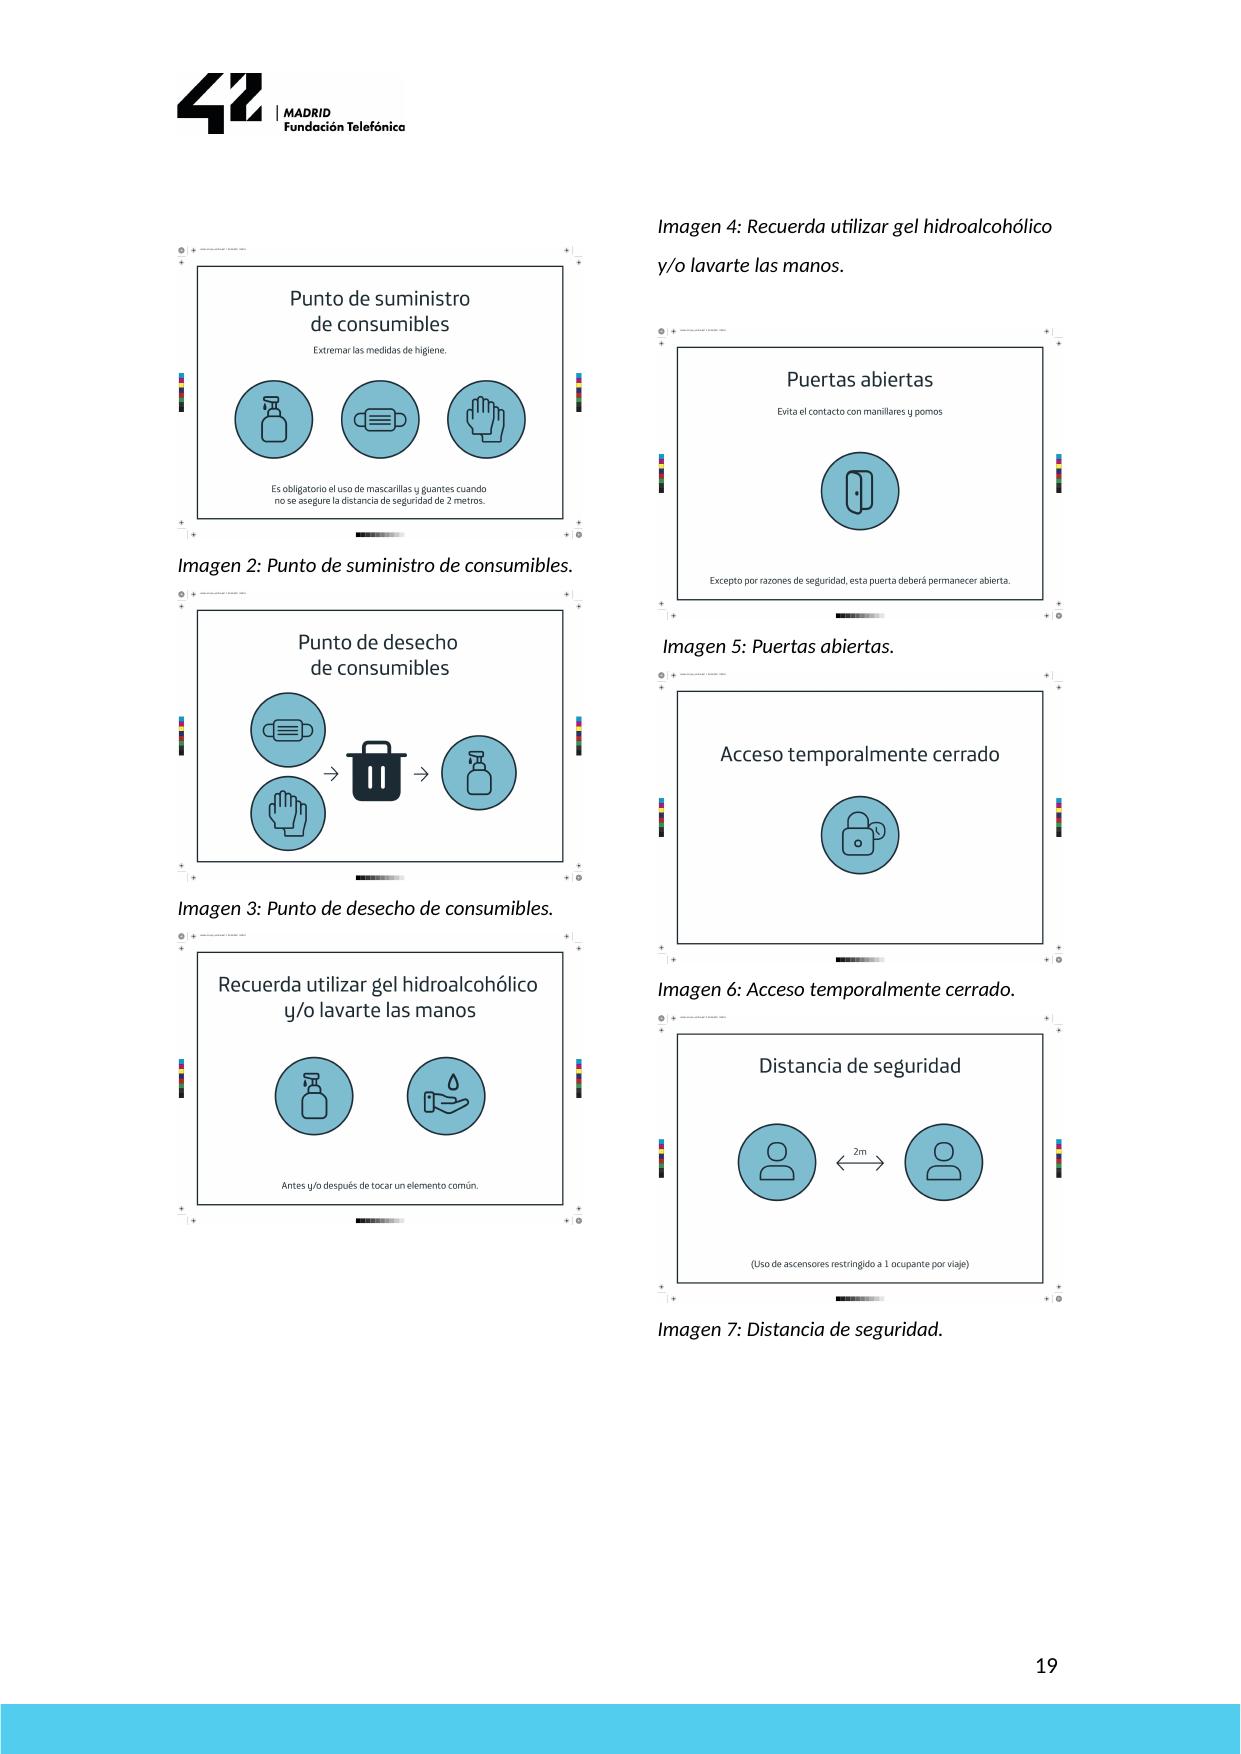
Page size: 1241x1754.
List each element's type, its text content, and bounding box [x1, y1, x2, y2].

text Imagen 5: Puertas abiertas. [657, 634, 1063, 659]
text Imagen 3: Punto de desecho de consumibles. [177, 882, 582, 920]
text Imagen 6: Acceso temporalmente cerrado. [657, 964, 1063, 1002]
picture [177, 73, 405, 134]
text Imagen 7: Distancia de seguridad. [657, 1316, 1063, 1342]
picture [657, 328, 1063, 620]
text Imagen 2: Punto de suministro de consumibles. [177, 552, 582, 578]
picture [657, 1014, 1063, 1303]
picture [177, 932, 583, 1225]
text Imagen 4: Recuerda utilizar gel hidroalcohólico y/o lavarte las manos. [657, 214, 1063, 277]
picture [177, 590, 583, 882]
picture [657, 671, 1063, 964]
picture [177, 246, 583, 539]
picture [0, 1704, 1241, 1754]
